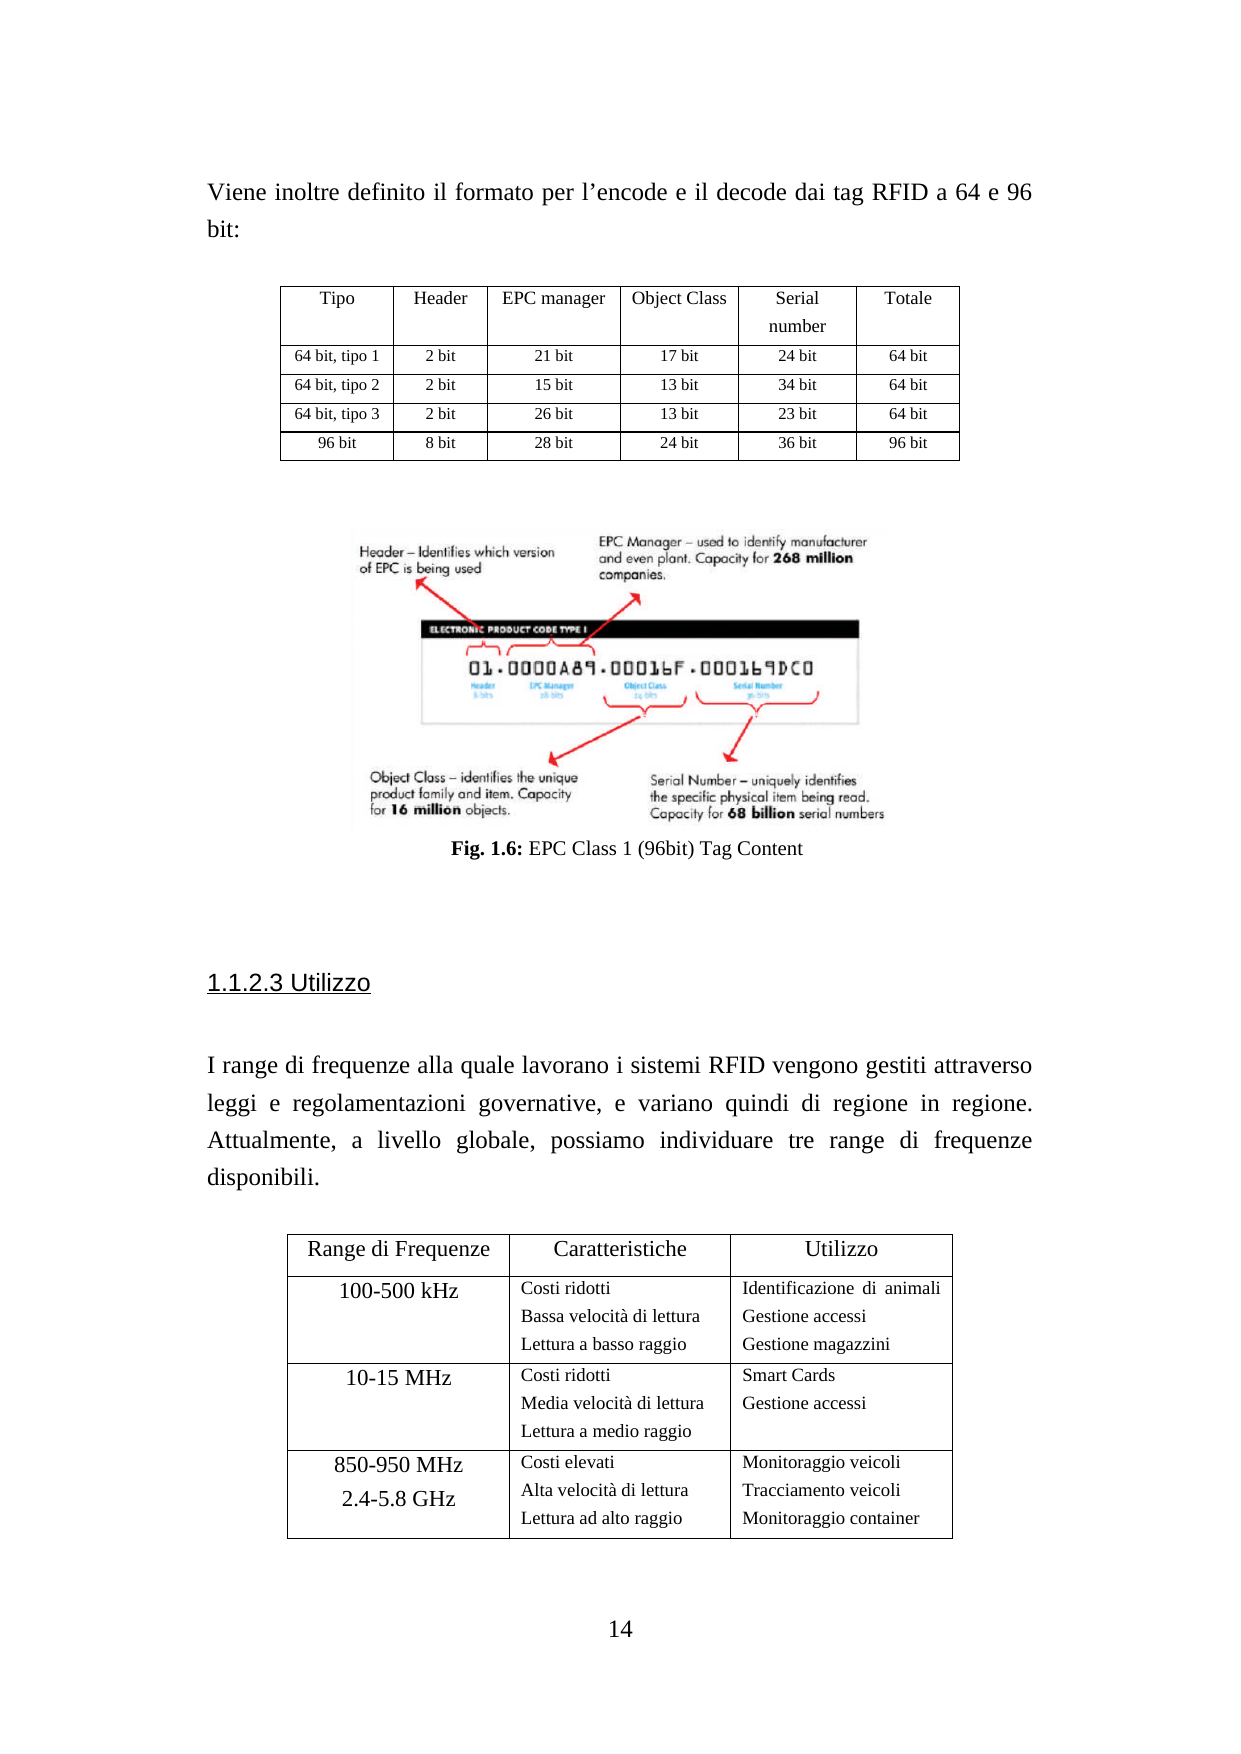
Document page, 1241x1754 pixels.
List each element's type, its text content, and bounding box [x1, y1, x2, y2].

picture [350, 529, 890, 830]
table_cell 64 bit [857, 375, 959, 403]
table_cell Costi elevati Alta velocità di lettura Lettura ad alto raggio [510, 1451, 730, 1537]
table_header Utilizzo [731, 1235, 952, 1276]
table_cell 13 bit [621, 404, 738, 431]
table_cell 15 bit [488, 375, 620, 403]
table_header EPC manager [488, 287, 620, 345]
table_cell 2 bit [394, 404, 487, 431]
text Viene inoltre definito il formato per l’encode e il decode dai tag RFID a 64 e 96 bit: [207, 177, 1033, 243]
table_cell 13 bit [621, 375, 738, 403]
table_cell Smart Cards Gestione accessi [731, 1364, 952, 1450]
table_cell 2 bit [394, 375, 487, 403]
table_cell 64 bit, tipo 3 [281, 404, 393, 431]
text I range di frequenze alla quale lavorano i sistemi RFID vengono gestiti attraverso leggi e regolamentazioni governative, e variano quindi di regione in regione. Attualmente, a livello globale, possiamo individuare tre range di frequenze disponibili. [207, 1051, 1033, 1191]
table_cell 26 bit [488, 404, 620, 431]
table_header Tipo [281, 287, 393, 345]
table_cell 17 bit [621, 346, 738, 374]
table_header Serial number [739, 287, 856, 345]
table_cell 64 bit [857, 404, 959, 431]
table_header Object Class [621, 287, 738, 345]
table_cell 36 bit [739, 433, 856, 460]
table_header Caratteristiche [510, 1235, 730, 1276]
table_header Header [394, 287, 487, 345]
text 1.1.2.3 Utilizzo [207, 968, 1033, 997]
table_cell 21 bit [488, 346, 620, 374]
table_cell Costi ridotti Media velocità di lettura Lettura a medio raggio [510, 1364, 730, 1450]
table_cell 34 bit [739, 375, 856, 403]
table_cell 8 bit [394, 433, 487, 460]
table_cell 850-950 MHz 2.4-5.8 GHz [288, 1451, 509, 1537]
table_header Range di Frequenze [288, 1235, 509, 1276]
table_cell 64 bit, tipo 1 [281, 346, 393, 374]
table_cell 100-500 kHz [288, 1277, 509, 1363]
table_header Totale [857, 287, 959, 345]
table_cell Identificazione di animali Gestione accessi Gestione magazzini [731, 1277, 952, 1363]
table_cell 24 bit [739, 346, 856, 374]
table_cell Monitoraggio veicoli Tracciamento veicoli Monitoraggio container [731, 1451, 952, 1537]
table_cell 28 bit [488, 433, 620, 460]
table_cell 96 bit [857, 433, 959, 460]
table_cell 96 bit [281, 433, 393, 460]
table_cell 64 bit, tipo 2 [281, 375, 393, 403]
table_cell Costi ridotti Bassa velocità di lettura Lettura a basso raggio [510, 1277, 730, 1363]
table_cell 2 bit [394, 346, 487, 374]
table_cell 10-15 MHz [288, 1364, 509, 1450]
table_cell 24 bit [621, 433, 738, 460]
table_cell 23 bit [739, 404, 856, 431]
table_cell 64 bit [857, 346, 959, 374]
